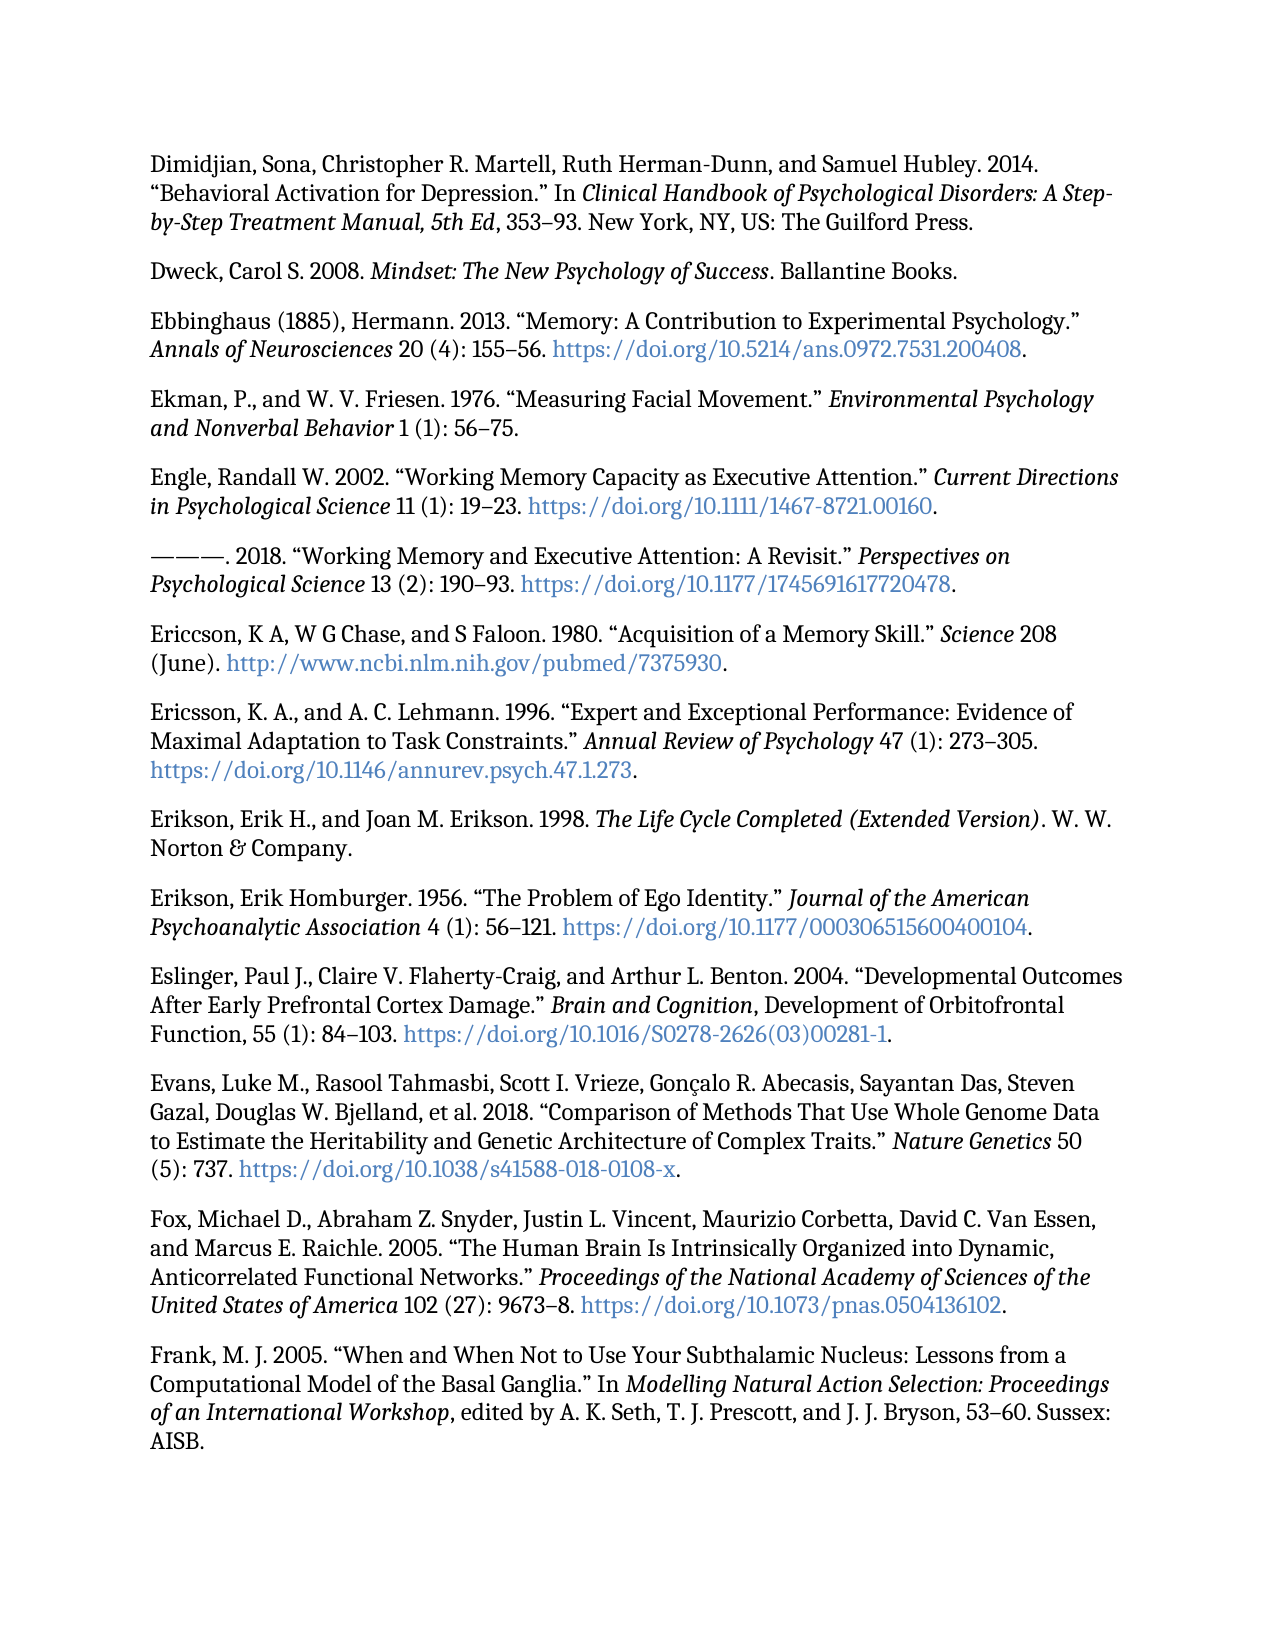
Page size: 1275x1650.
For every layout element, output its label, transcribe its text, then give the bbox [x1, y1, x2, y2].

text Ericsson, K. A., and A. C. Lehmann. 1996. “Expert and Exceptional Performance: Evidence of Maximal Adaptation to Task Constraints.” Annual Review of Psychology 47 (1): 273–305. https://doi.org/10.1146/annurev.psych.47.1.273. [150, 698, 1125, 784]
text Engle, Randall W. 2002. “Working Memory Capacity as Executive Attention.” Current Directions in Psychological Science 11 (1): 19–23. https://doi.org/10.1111/1467-8721.00160. [150, 463, 1125, 521]
text Frank, M. J. 2005. “When and When Not to Use Your Subthalamic Nucleus: Lessons from a Computational Model of the Basal Ganglia.” In Modelling Natural Action Selection: Proceedings of an International Workshop, edited by A. K. Seth, T. J. Prescott, and J. J. Bryson, 53–60. Sussex: AISB. [150, 1341, 1125, 1456]
text Erikson, Erik H., and Joan M. Erikson. 1998. The Life Cycle Completed (Extended Version). W. W. Norton & Company. [150, 805, 1125, 863]
text ———. 2018. “Working Memory and Executive Attention: A Revisit.” Perspectives on Psychological Science 13 (2): 190–93. https://doi.org/10.1177/1745691617720478. [150, 542, 1125, 599]
text Ekman, P., and W. V. Friesen. 1976. “Measuring Facial Movement.” Environmental Psychology and Nonverbal Behavior 1 (1): 56–75. [150, 385, 1125, 442]
text Erikson, Erik Homburger. 1956. “The Problem of Ego Identity.” Journal of the American Psychoanalytic Association 4 (1): 56–121. https://doi.org/10.1177/000306515600400104. [150, 884, 1125, 941]
text Eslinger, Paul J., Claire V. Flaherty-Craig, and Arthur L. Benton. 2004. “Developmental Outcomes After Early Prefrontal Cortex Damage.” Brain and Cognition, Development of Orbitofrontal Function, 55 (1): 84–103. https://doi.org/10.1016/S0278-2626(03)00281-1. [150, 962, 1125, 1048]
text Dweck, Carol S. 2008. Mindset: The New Psychology of Success. Ballantine Books. [150, 257, 1125, 286]
text Dimidjian, Sona, Christopher R. Martell, Ruth Herman-Dunn, and Samuel Hubley. 2014. “Behavioral Activation for Depression.” In Clinical Handbook of Psychological Disorders: A Step-by-Step Treatment Manual, 5th Ed, 353–93. New York, NY, US: The Guilford Press. [150, 150, 1125, 236]
text Ebbinghaus (1885), Hermann. 2013. “Memory: A Contribution to Experimental Psychology.” Annals of Neurosciences 20 (4): 155–56. https://doi.org/10.5214/ans.0972.7531.200408. [150, 307, 1125, 364]
text Ericcson, K A, W G Chase, and S Faloon. 1980. “Acquisition of a Memory Skill.” Science 208 (June). http://www.ncbi.nlm.nih.gov/pubmed/7375930. [150, 620, 1125, 677]
text Evans, Luke M., Rasool Tahmasbi, Scott I. Vrieze, Gonçalo R. Abecasis, Sayantan Das, Steven Gazal, Douglas W. Bjelland, et al. 2018. “Comparison of Methods That Use Whole Genome Data to Estimate the Heritability and Genetic Architecture of Complex Traits.” Nature Genetics 50 (5): 737. https://doi.org/10.1038/s41588-018-0108-x. [150, 1069, 1125, 1184]
text Fox, Michael D., Abraham Z. Snyder, Justin L. Vincent, Maurizio Corbetta, David C. Van Essen, and Marcus E. Raichle. 2005. “The Human Brain Is Intrinsically Organized into Dynamic, Anticorrelated Functional Networks.” Proceedings of the National Academy of Sciences of the United States of America 102 (27): 9673–8. https://doi.org/10.1073/pnas.0504136102. [150, 1205, 1125, 1320]
